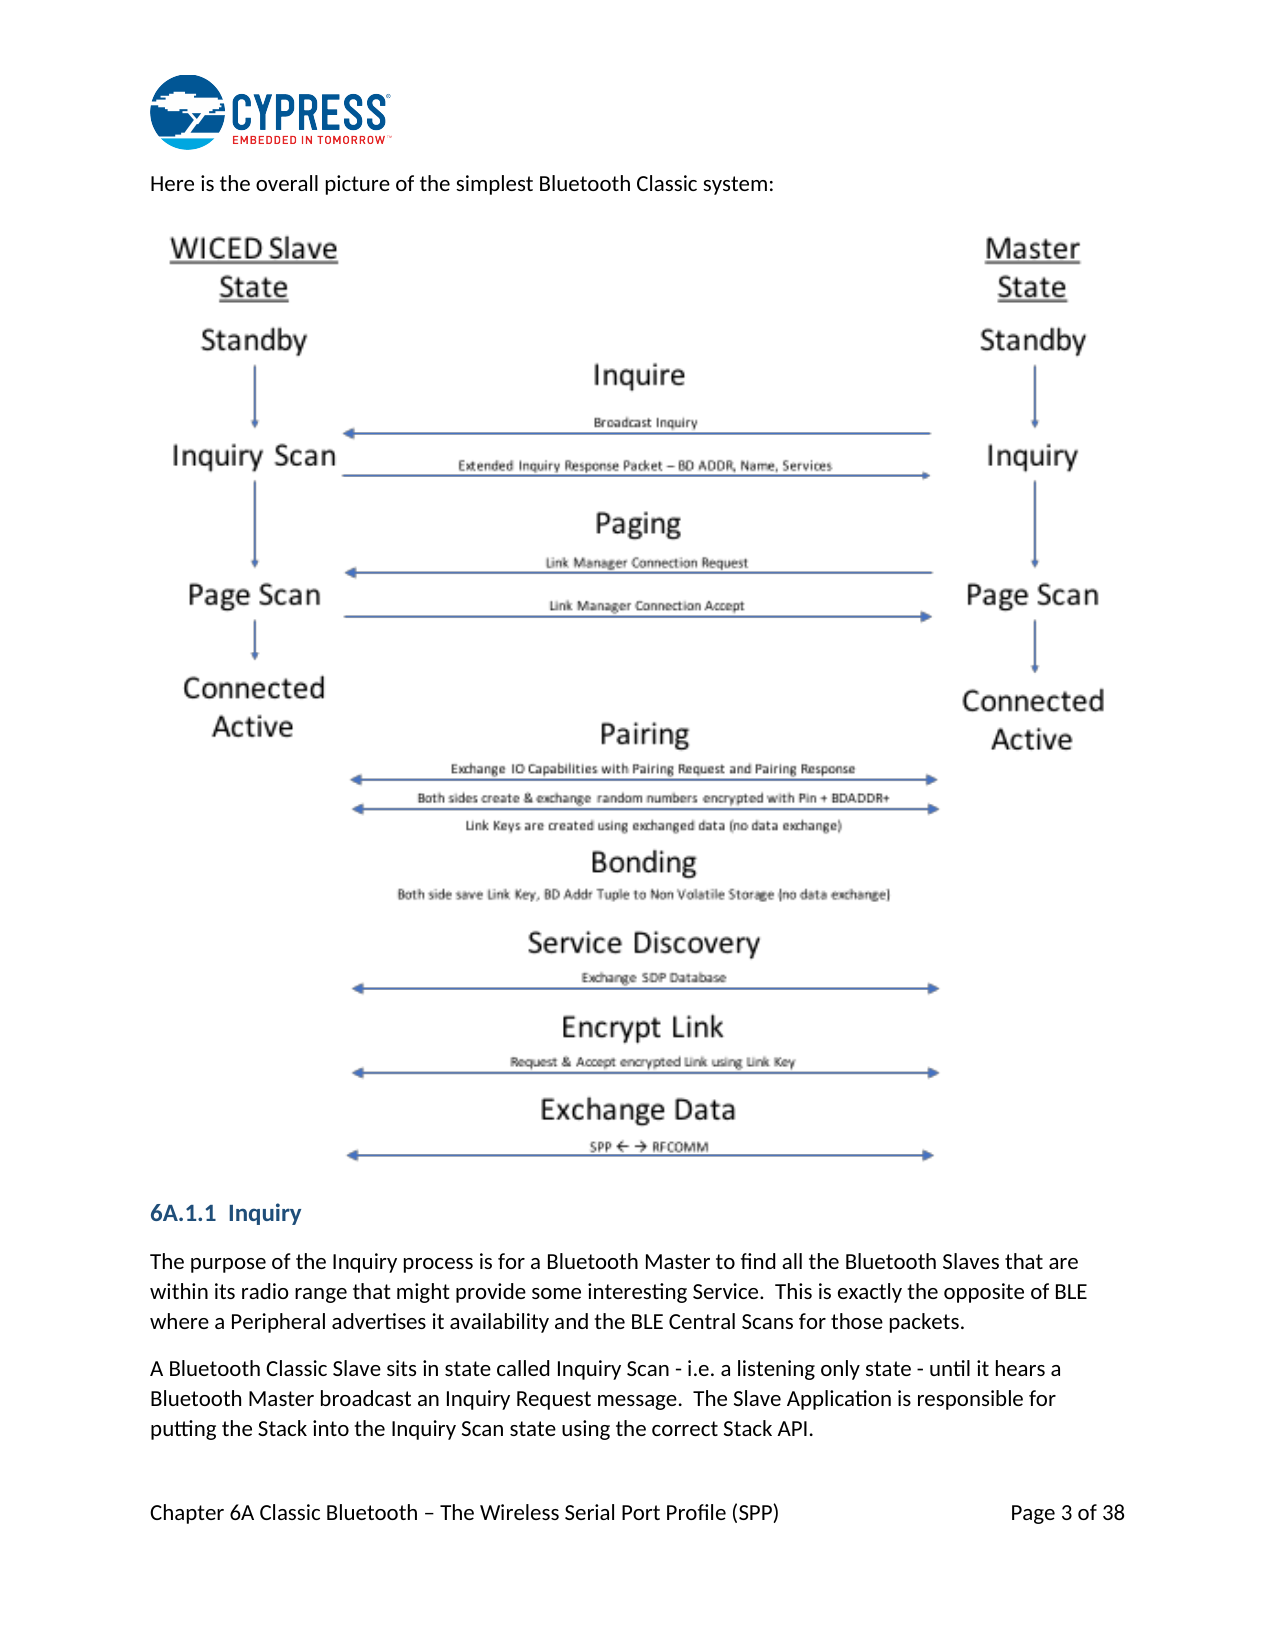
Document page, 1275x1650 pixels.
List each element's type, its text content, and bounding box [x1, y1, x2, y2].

text A Bluetooth Classic Slave sits in state called Inquiry Scan - i.e. a listening only state - until it hears a Bluetooth Master broadcast an Inquiry Request message. The Slave Application is responsible for putting the Stack into the Inquiry Scan state using the correct Stack API. [150, 1354, 1125, 1442]
picture [150, 75, 392, 150]
text The purpose of the Inquiry process is for a Bluetooth Master to find all the Bluetooth Slaves that are within its radio range that might provide some interesting Service. This is exactly the opposite of BLE where a Peripheral advertises it availability and the BLE Central Scans for those packets. [150, 1247, 1125, 1335]
text Here is the overall picture of the simplest Bluetooth Classic system: [150, 169, 1125, 197]
picture [150, 215, 1125, 1175]
subtitle Inquiry [150, 1197, 1125, 1228]
